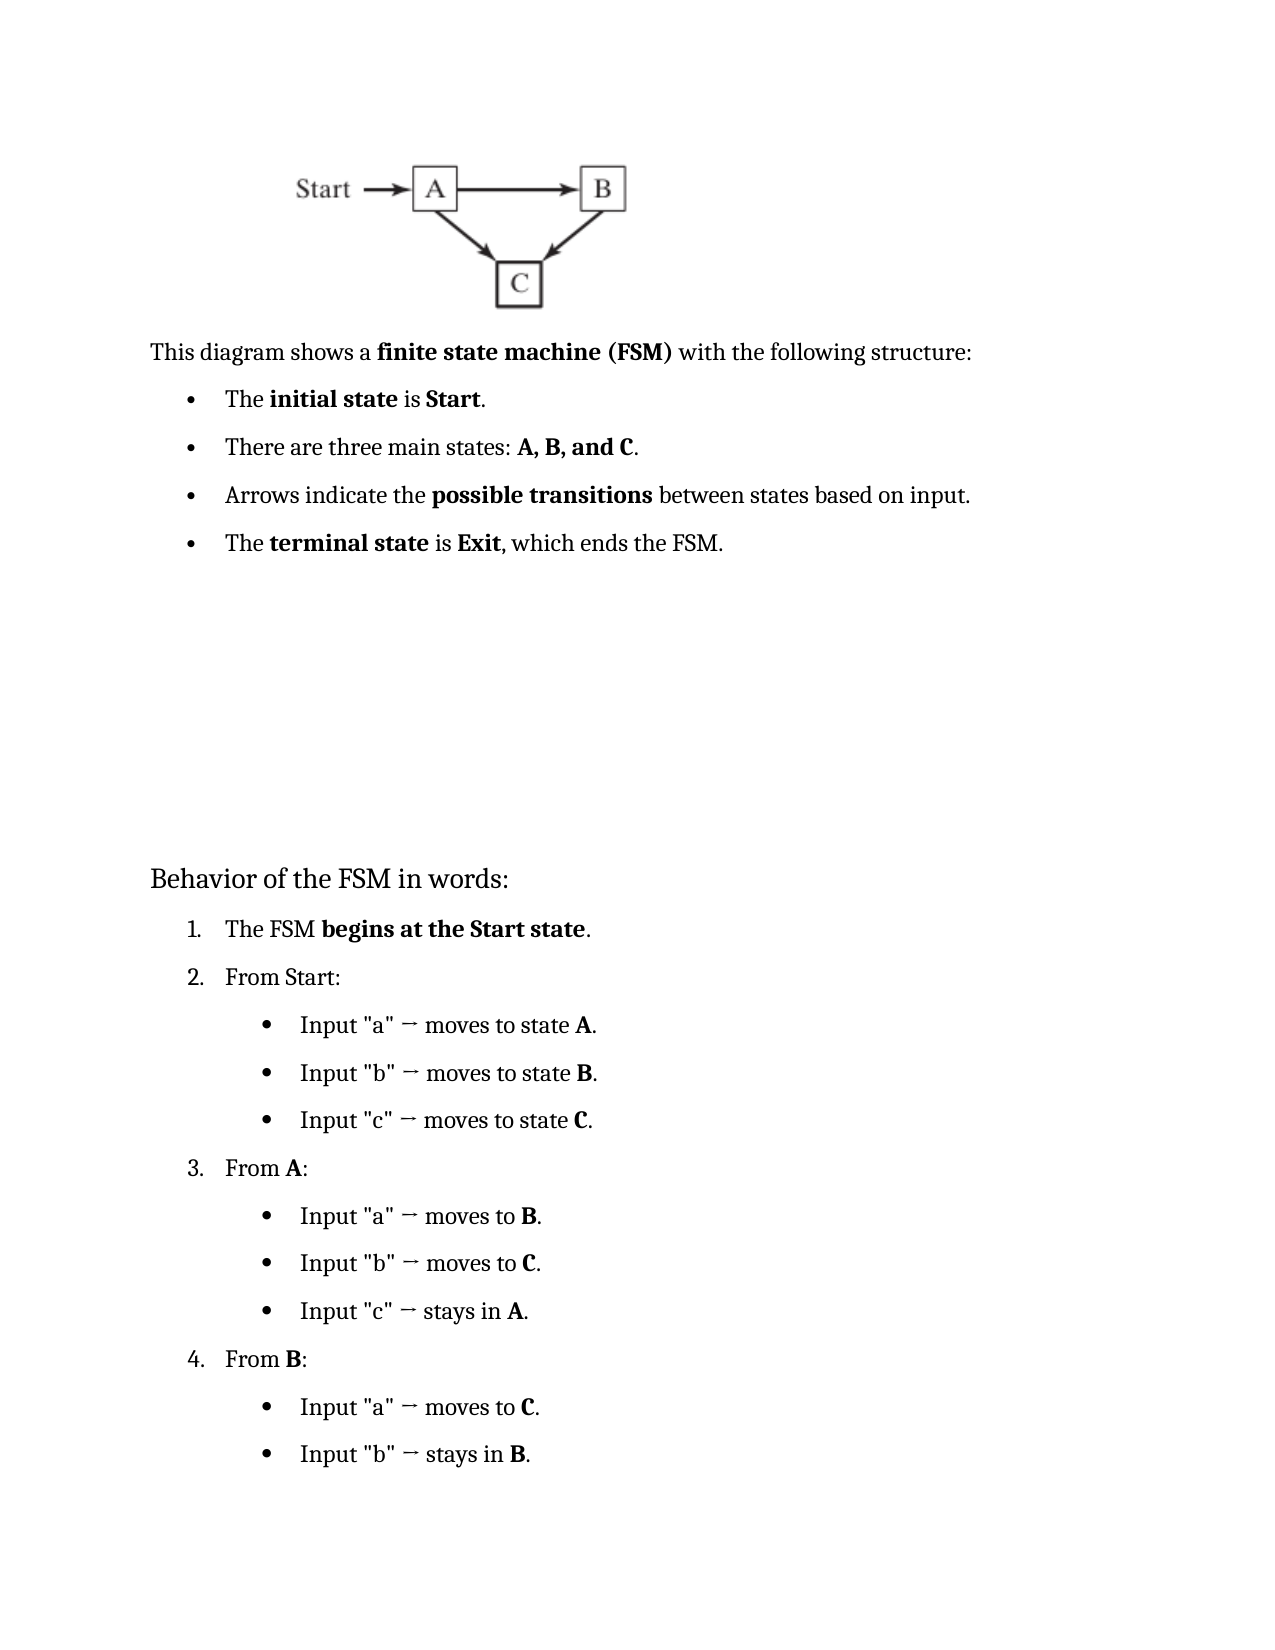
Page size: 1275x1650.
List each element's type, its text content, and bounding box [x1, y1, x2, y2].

text Behavior of the FSM in words: [150, 862, 1125, 896]
list Input "b" → stays in B. [262, 1440, 1125, 1469]
list Input "a" → moves to C. [262, 1392, 1125, 1421]
list From A: [187, 1154, 1125, 1183]
picture [150, 150, 819, 319]
list The terminal state is Exit, which ends the FSM. [187, 528, 1125, 557]
list Input "b" → moves to state B. [262, 1058, 1125, 1087]
list The initial state is Start. [187, 385, 1125, 414]
text This diagram shows a finite state machine (FSM) with the following structure: [150, 338, 1125, 366]
list Arrows indicate the possible transitions between states based on input. [187, 481, 1125, 509]
list Input "a" → moves to B. [262, 1202, 1125, 1230]
list Input "c" → stays in A. [262, 1297, 1125, 1326]
list There are three main states: A, B, and C. [187, 433, 1125, 462]
list Input "a" → moves to state A. [262, 1011, 1125, 1039]
list From B: [187, 1345, 1125, 1373]
list The FSM begins at the Start state. [187, 915, 1125, 944]
list Input "b" → moves to C. [262, 1249, 1125, 1278]
list Input "c" → moves to state C. [262, 1106, 1125, 1135]
list From Start: [187, 963, 1125, 992]
